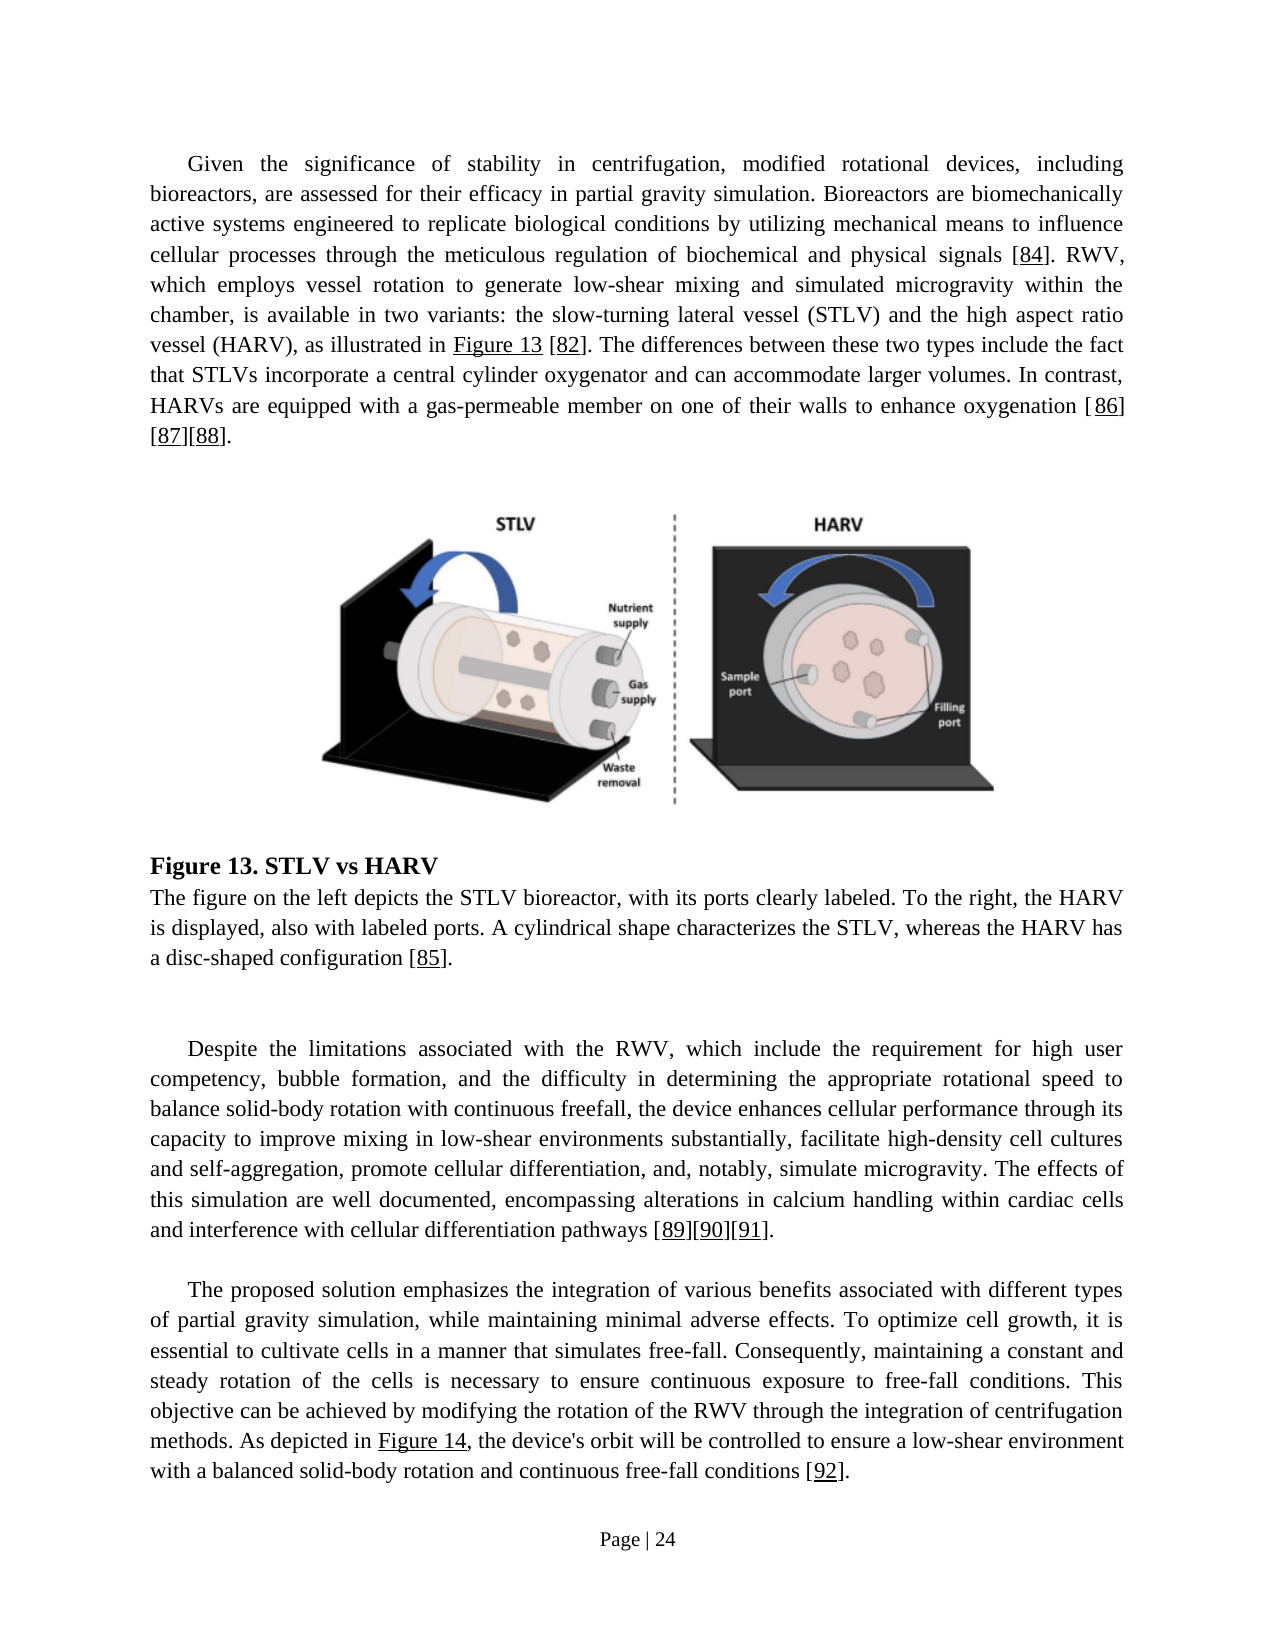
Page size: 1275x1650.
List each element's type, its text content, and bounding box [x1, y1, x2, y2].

text The proposed solution emphasizes the integration of various benefits associated with different types of partial gravity simulation, while maintaining minimal adverse effects. To optimize cell growth, it is essential to cultivate cells in a manner that simulates free-fall. Consequently, maintaining a constant and steady rotation of the cells is necessary to ensure continuous exposure to free-fall conditions. This objective can be achieved by modifying the rotation of the RWV through the integration of centrifugation methods. As depicted in Figure 14, the device's orbit will be controlled to ensure a low-shear environment with a balanced solid-body rotation and continuous free-fall conditions [92]. [150, 1276, 1125, 1484]
text The figure on the left depicts the STLV bioreactor, with its ports clearly labeled. To the right, the HARV is displayed, also with labeled ports. A cylindrical shape characterizes the STLV, whereas the HARV has a disc-shaped configuration [85]. [150, 884, 1125, 970]
picture [318, 512, 995, 839]
text Despite the limitations associated with the RWV, which include the requirement for high user competency, bubble formation, and the difficulty in determining the appropriate rotational speed to balance solid-body rotation with continuous freefall, the device enhances cellular performance through its capacity to improve mixing in low-shear environments substantially, facilitate high-density cell cultures and self-aggregation, promote cellular differentiation, and, notably, simulate microgravity. The effects of this simulation are well documented, encompassing alterations in calcium handling within cardiac cells and interference with cellular differentiation pathways [89][90][91]. [150, 1035, 1125, 1242]
text Given the significance of stability in centrifugation, modified rotational devices, including bioreactors, are assessed for their efficacy in partial gravity simulation. Bioreactors are biomechanically active systems engineered to replicate biological conditions by utilizing mechanical means to influence cellular processes through the meticulous regulation of biochemical and physical signals [84]. RWV, which employs vessel rotation to generate low-shear mixing and simulated microgravity within the chamber, is available in two variants: the slow-turning lateral vessel (STLV) and the high aspect ratio vessel (HARV), as illustrated in Figure 13 [82]. The differences between these two types include the fact that STLVs incorporate a central cylinder oxygenator and can accommodate larger volumes. In contrast, HARVs are equipped with a gas-permeable member on one of their walls to enhance oxygenation [86][87][88]. [150, 150, 1125, 448]
